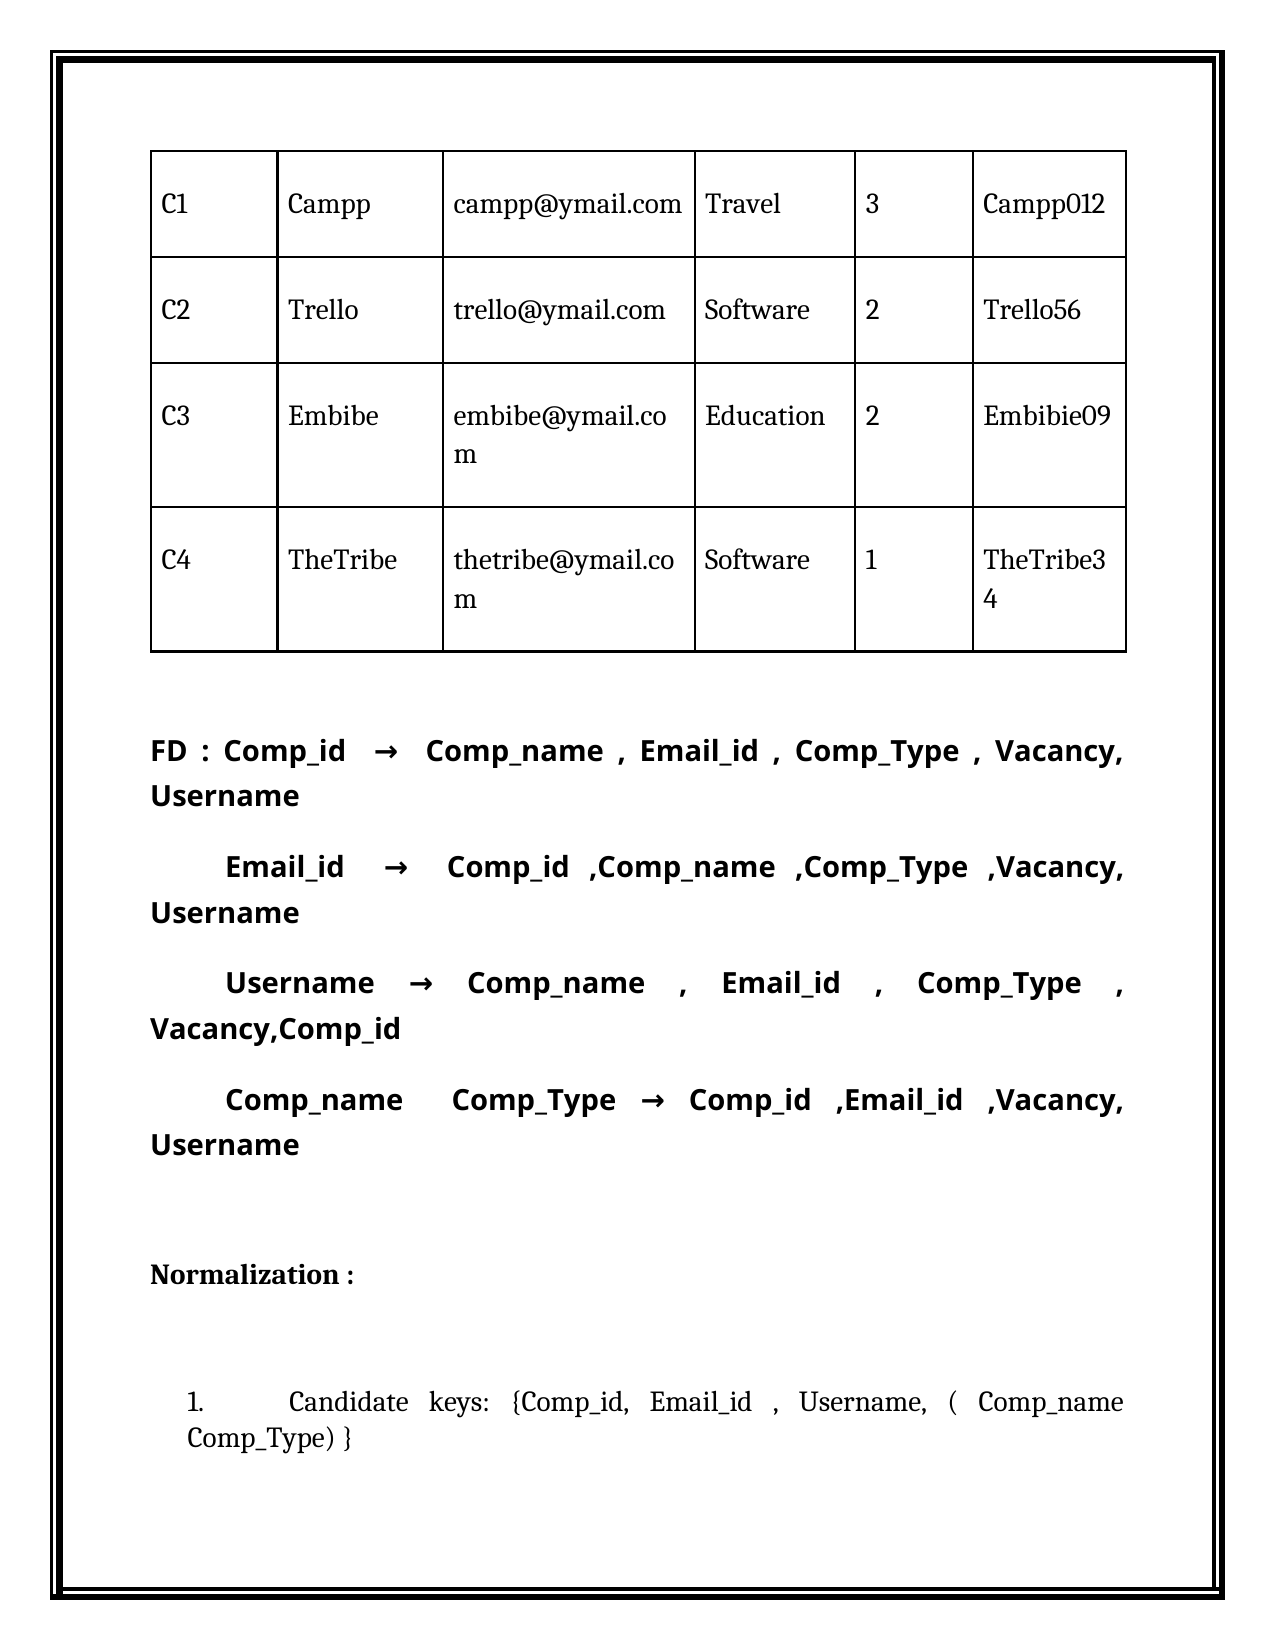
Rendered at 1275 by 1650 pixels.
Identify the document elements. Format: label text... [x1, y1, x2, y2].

table_cell Embibe [279, 364, 442, 506]
table_cell 1 [856, 508, 972, 650]
table_cell trello@ymail.com [444, 258, 694, 362]
table_cell C1 [152, 152, 276, 256]
table_cell 3 [856, 152, 972, 256]
table_cell Embibie09 [974, 364, 1125, 506]
text Email_id → Comp_id ,Comp_name ,Comp_Type ,Vacancy, Username [150, 846, 1125, 932]
table_cell Campp012 [974, 152, 1125, 256]
table_cell Software [696, 508, 854, 650]
text Normalization : [150, 1258, 1125, 1292]
table_cell campp@ymail.com [444, 152, 694, 256]
text Username → Comp_name , Email_id , Comp_Type , Vacancy,Comp_id [150, 962, 1125, 1048]
table_cell 2 [856, 364, 972, 506]
table_cell C4 [152, 508, 276, 650]
text Comp_name Comp_Type → Comp_id ,Email_id ,Vacancy, Username [150, 1079, 1125, 1164]
table_cell Trello56 [974, 258, 1125, 362]
table_cell 2 [856, 258, 972, 362]
table_cell Campp [279, 152, 442, 256]
table_cell C2 [152, 258, 276, 362]
table_cell Travel [696, 152, 854, 256]
table_cell thetribe@ymail.com [444, 508, 694, 650]
table_cell Trello [279, 258, 442, 362]
table_cell Education [696, 364, 854, 506]
text 1. Candidate keys: {Comp_id, Email_id , Username, ( Comp_name Comp_Type) } [187, 1386, 1125, 1454]
table_cell TheTribe [279, 508, 442, 650]
table_cell Software [696, 258, 854, 362]
table_cell TheTribe34 [974, 508, 1125, 650]
table_cell C3 [152, 364, 276, 506]
table_cell embibe@ymail.com [444, 364, 694, 506]
text FD : Comp_id → Comp_name , Email_id , Comp_Type , Vacancy, Username [150, 730, 1125, 815]
